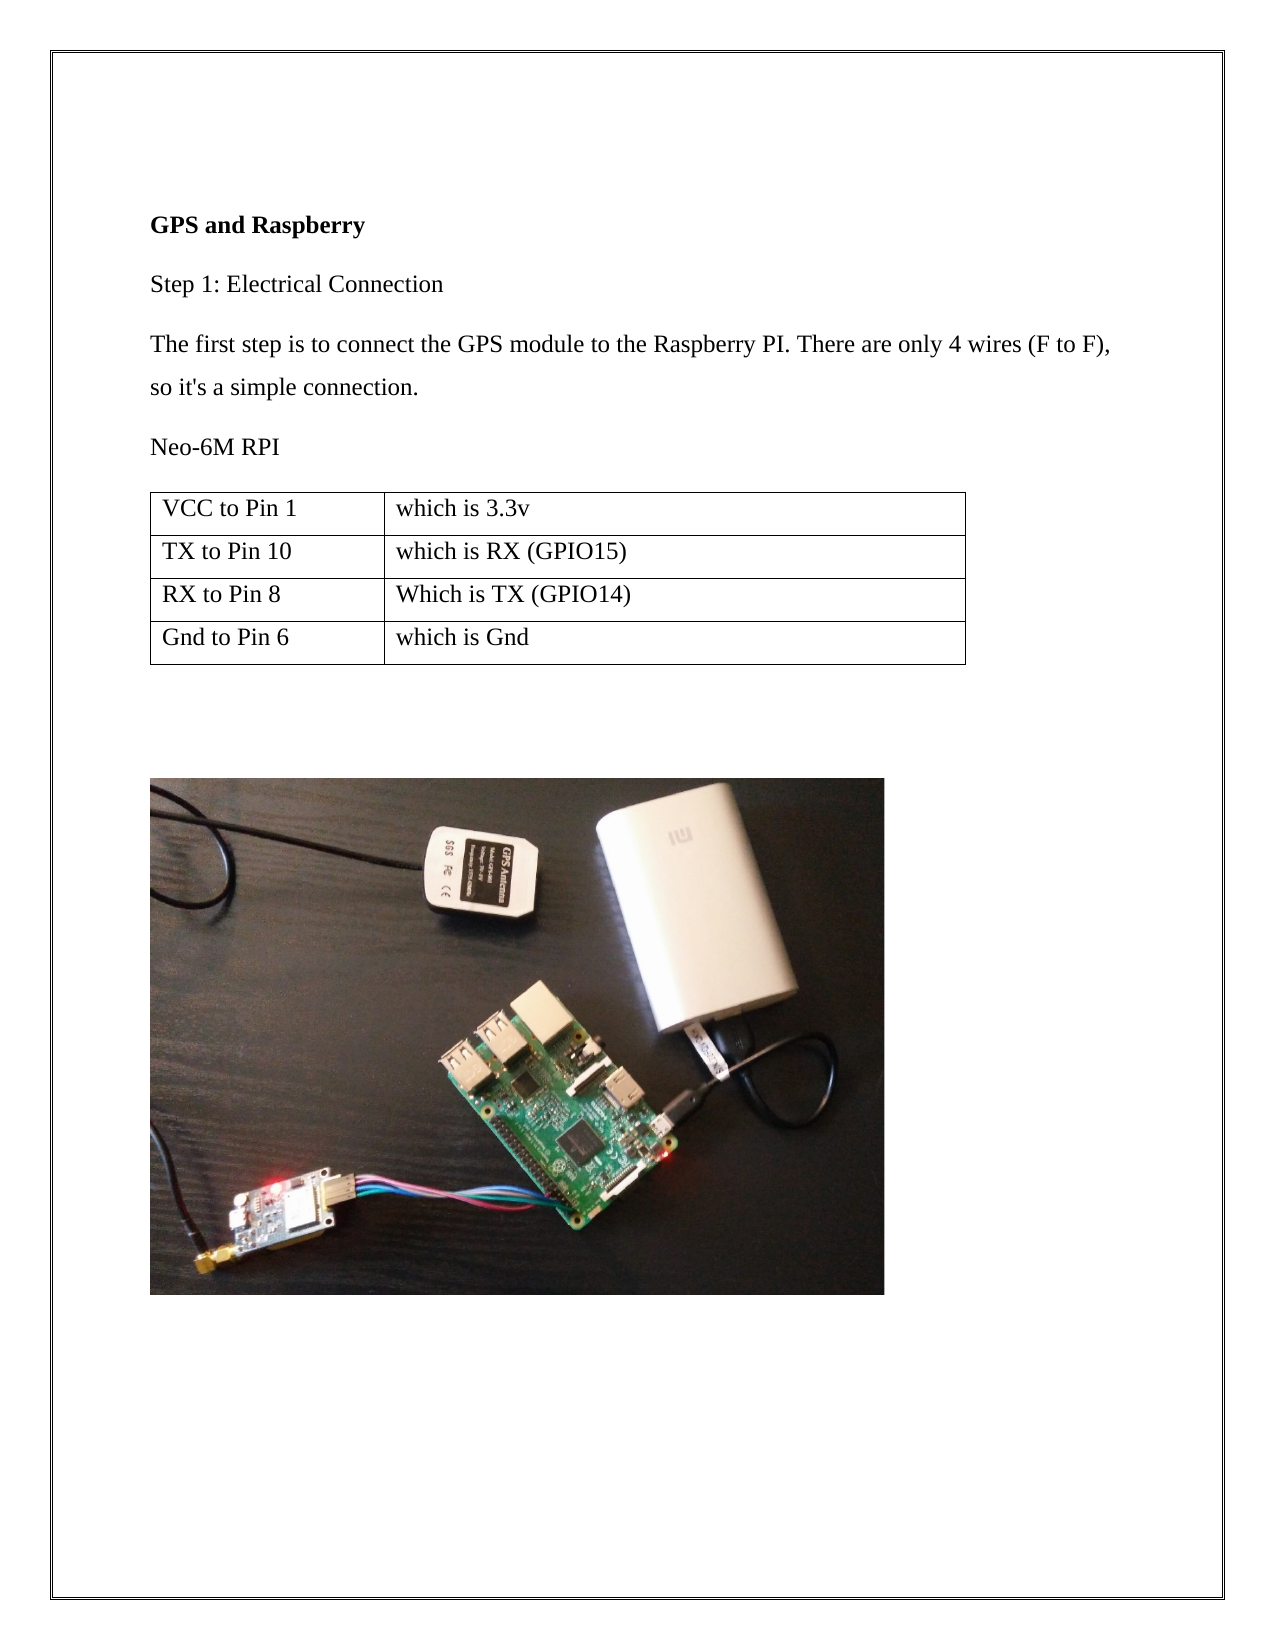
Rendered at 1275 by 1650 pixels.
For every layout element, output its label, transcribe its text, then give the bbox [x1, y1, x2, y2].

table_header VCC to Pin 1 [151, 493, 384, 535]
table_cell which is RX (GPIO15) [385, 536, 965, 578]
table_cell RX to Pin 8 [151, 579, 384, 621]
table_cell TX to Pin 10 [151, 536, 384, 578]
text Neo-6M RPI [150, 432, 1125, 461]
table_cell Which is TX (GPIO14) [385, 579, 965, 621]
table_cell which is Gnd [385, 622, 965, 664]
picture [150, 778, 885, 1295]
table_header which is 3.3v [385, 493, 965, 535]
text Step 1: Electrical Connection [150, 269, 1125, 298]
table_cell Gnd to Pin 6 [151, 622, 384, 664]
text The first step is to connect the GPS module to the Raspberry PI. There are only 4 wires (F to F), so it's a simple connection. [150, 329, 1125, 401]
text GPS and Raspberry [150, 210, 1125, 238]
